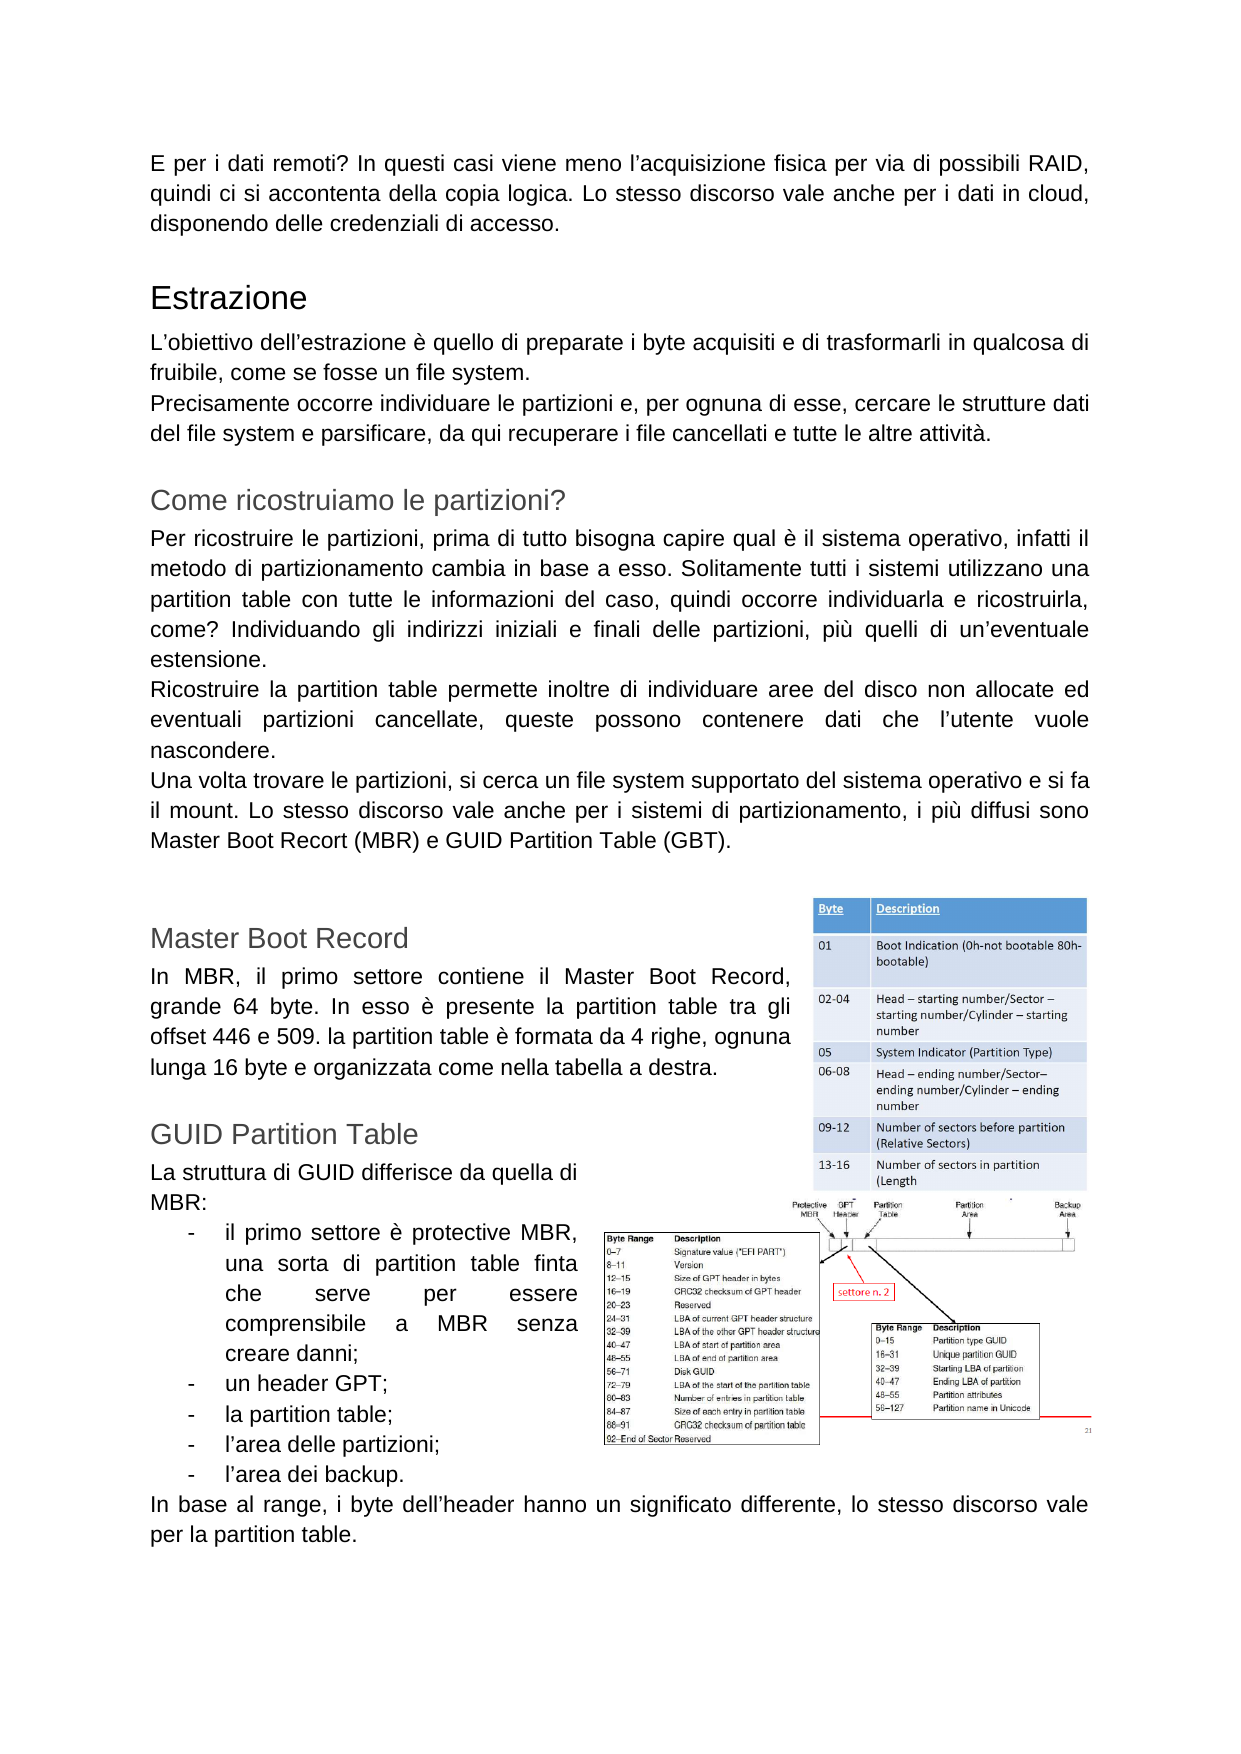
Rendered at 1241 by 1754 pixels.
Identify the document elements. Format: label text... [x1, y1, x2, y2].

list la partition table; [187, 1401, 596, 1427]
list il primo settore è protective MBR, una sorta di partition table finta che serve per essere comprensibile a MBR senza creare danni; [187, 1219, 596, 1366]
text Una volta trovare le partizioni, si cerca un file system supportato del sistema operativo e si fa il mount. Lo stesso discorso vale anche per i sistemi di partizionamento, i più diffusi sono Master Boot Recort (MBR) e GUID Partition Table (GBT). [150, 767, 1090, 853]
subtitle Come ricostruiamo le partizioni? [150, 483, 1090, 517]
list l’area dei backup. [187, 1461, 1090, 1487]
list un header GPT; [187, 1370, 596, 1397]
text Ricostruire la partition table permette inoltre di individuare aree del disco non allocate ed eventuali partizioni cancellate, queste possono contenere dati che l’utente vuole nascondere. [150, 676, 1090, 763]
subtitle Master Boot Record [150, 921, 810, 954]
subtitle Estrazione [150, 278, 1090, 317]
text La struttura di GUID differisce da quella di MBR: [150, 1159, 1090, 1215]
picture [810, 896, 1090, 1193]
text L’obiettivo dell’estrazione è quello di preparate i byte acquisiti e di trasformarli in qualcosa di fruibile, come se fosse un file system. [150, 329, 1090, 386]
text E per i dati remoti? In questi casi viene meno l’acquisizione fisica per via di possibili RAID, quindi ci si accontenta della copia logica. Lo stesso discorso vale anche per i dati in cloud, disponendo delle credenziali di accesso. [150, 150, 1090, 237]
text Per ricostruire le partizioni, prima di tutto bisogna capire qual è il sistema operativo, infatti il metodo di partizionamento cambia in base a esso. Solitamente tutti i sistemi utilizzano una partition table con tutte le informazioni del caso, quindi occorre individuarla e ricostruirla, come? Individuando gli indirizzi iniziali e finali delle partizioni, più quelli di un’eventuale estensione. [150, 525, 1090, 672]
text In MBR, il primo settore contiene il Master Boot Record, grande 64 byte. In esso è presente la partition table tra gli offset 446 e 509. la partition table è formata da 4 righe, ognuna lunga 16 byte e organizzata come nella tabella a destra. [150, 963, 810, 1080]
text Precisamente occorre individuare le partizioni e, per ognuna di esse, cercare le strutture dati del file system e parsificare, da qui recuperare i file cancellati e tutte le altre attività. [150, 389, 1090, 446]
text In base al range, i byte dell’header hanno un significato differente, lo stesso discorso vale per la partition table. [150, 1491, 1090, 1548]
subtitle GUID Partition Table [150, 1117, 810, 1151]
list l’area delle partizioni; [187, 1431, 1090, 1457]
picture [596, 1194, 1092, 1452]
